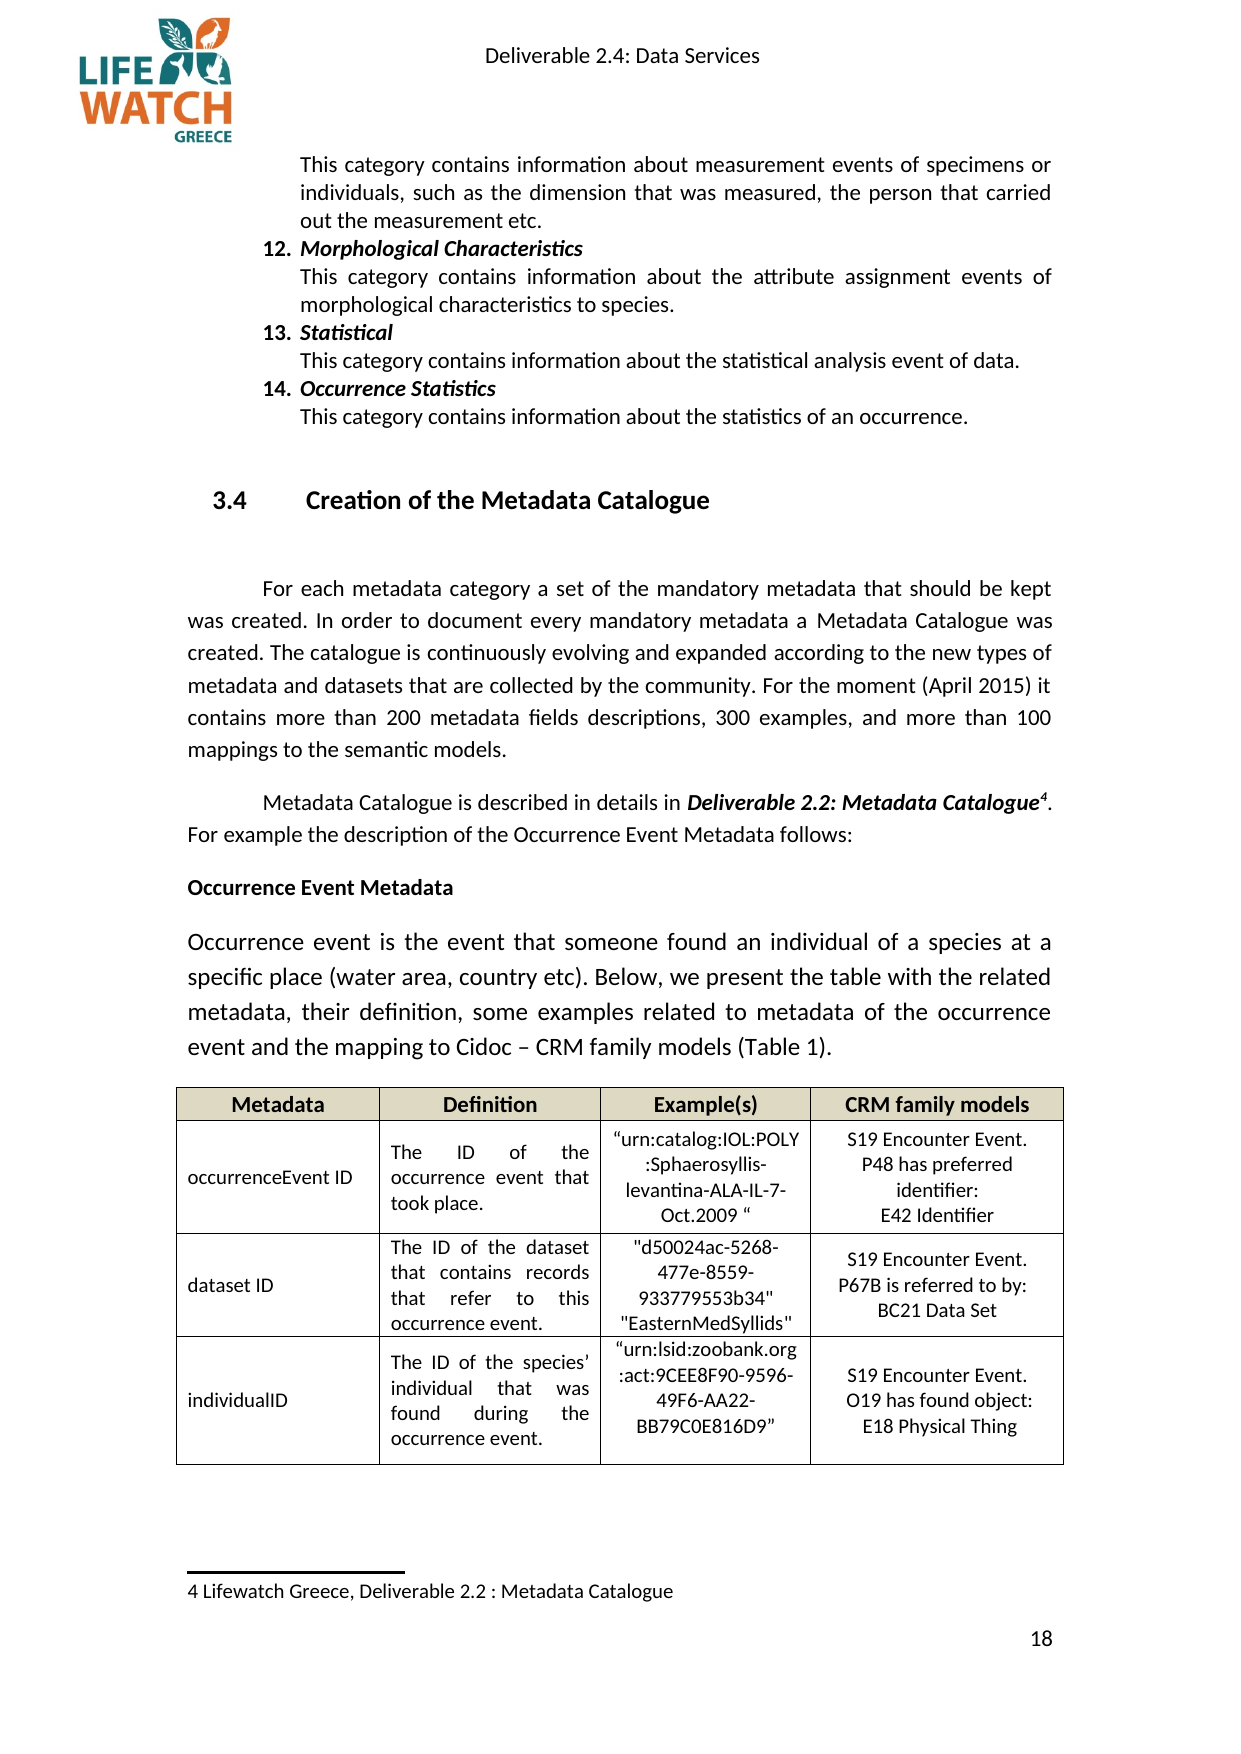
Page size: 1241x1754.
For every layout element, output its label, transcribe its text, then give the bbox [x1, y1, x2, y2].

table_cell "d50024ac-5268-477e-8559-933779553b34" "EasternMedSyllids" [601, 1234, 810, 1336]
table_cell “urn:catalog:IOL:POLY:Sphaerosyllis-levantina-ALA-IL-7-Oct.2009 “ [601, 1121, 810, 1233]
table_cell The ID of the dataset that contains records that refer to this occurrence event. [380, 1234, 600, 1336]
subtitle Creation of the Metadata Catalogue [247, 483, 1053, 516]
table_header Definition [380, 1088, 600, 1120]
table_cell individualID [177, 1337, 379, 1464]
list Occurrence Statistics [262, 374, 1053, 402]
text This category contains information about the attribute assignment events of morphological characteristics to species. [300, 262, 1053, 318]
table_cell dataset ID [177, 1234, 379, 1336]
table_header CRM family models [811, 1088, 1063, 1120]
table_header Metadata [177, 1088, 379, 1120]
table_cell occurrenceEvent ID [177, 1121, 379, 1233]
picture [64, 0, 251, 163]
table_cell The ID of the species’ individual that was found during the occurrence event. [380, 1337, 600, 1464]
table_cell The ID of the occurrence event that took place. [380, 1121, 600, 1233]
text Occurrence Event Metadata [187, 873, 1053, 901]
text Occurrence event is the event that someone found an individual of a species at a specific place (water area, country etc). Below, we present the table with the related metadata, their definition, some examples related to metadata of the occurrence event and the mapping to Cidoc – CRM family models (Table 1). [187, 926, 1053, 1062]
table_cell S19 Encounter Event. P67B is referred to by: BC21 Data Set [811, 1234, 1063, 1336]
list Statistical [262, 318, 1053, 346]
list Morphological Characteristics [262, 234, 1053, 262]
table_header Example(s) [601, 1088, 810, 1120]
text For each metadata category a set of the mandatory metadata that should be kept was created. In order to document every mandatory metadata a Metadata Catalogue was created. The catalogue is continuously evolving and expanded according to the new types of metadata and datasets that are collected by the community. For the moment (April 2015) it contains more than 200 metadata fields descriptions, 300 examples, and more than 100 mappings to the semantic models. [187, 574, 1053, 763]
table_cell “urn:lsid:zoobank.org:act:9CEE8F90-9596-49F6-AA22-BB79C0E816D9” [601, 1337, 810, 1464]
table_cell S19 Encounter Event. [811, 1121, 1063, 1233]
text Metadata Catalogue is described in details in Deliverable 2.2: Metadata Catalogue. For example the description of the Occurrence Event Metadata follows: [187, 788, 1053, 848]
text This category contains information about the statistical analysis event of data. [300, 346, 1053, 374]
table_cell S19 Encounter Event. O19 has found object: E18 Physical Thing [811, 1337, 1063, 1464]
text This category contains information about the statistics of an occurrence. [300, 402, 1053, 430]
text This category contains information about measurement events of specimens or individuals, such as the dimension that was measured, the person that carried out the measurement etc. [300, 150, 1053, 234]
